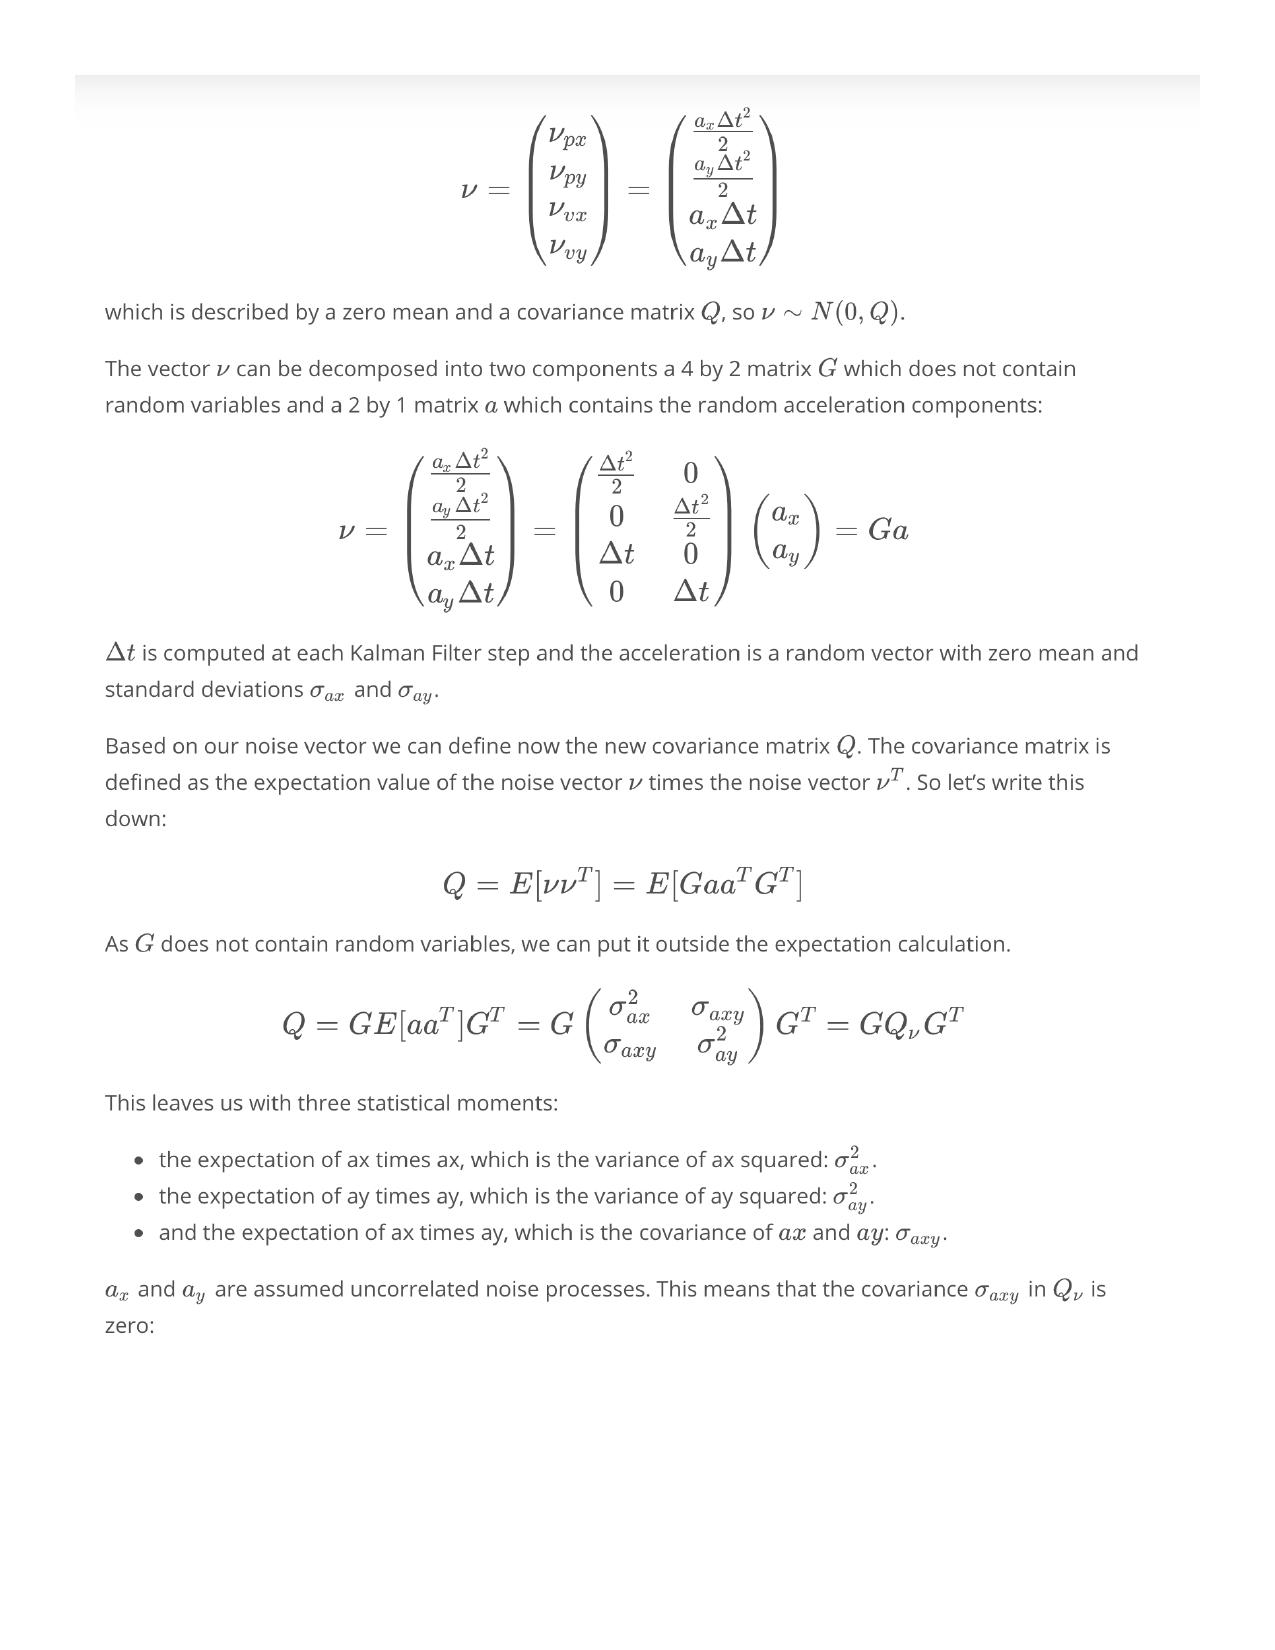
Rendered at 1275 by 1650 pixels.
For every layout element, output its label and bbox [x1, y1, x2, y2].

picture [75, 75, 1200, 1338]
